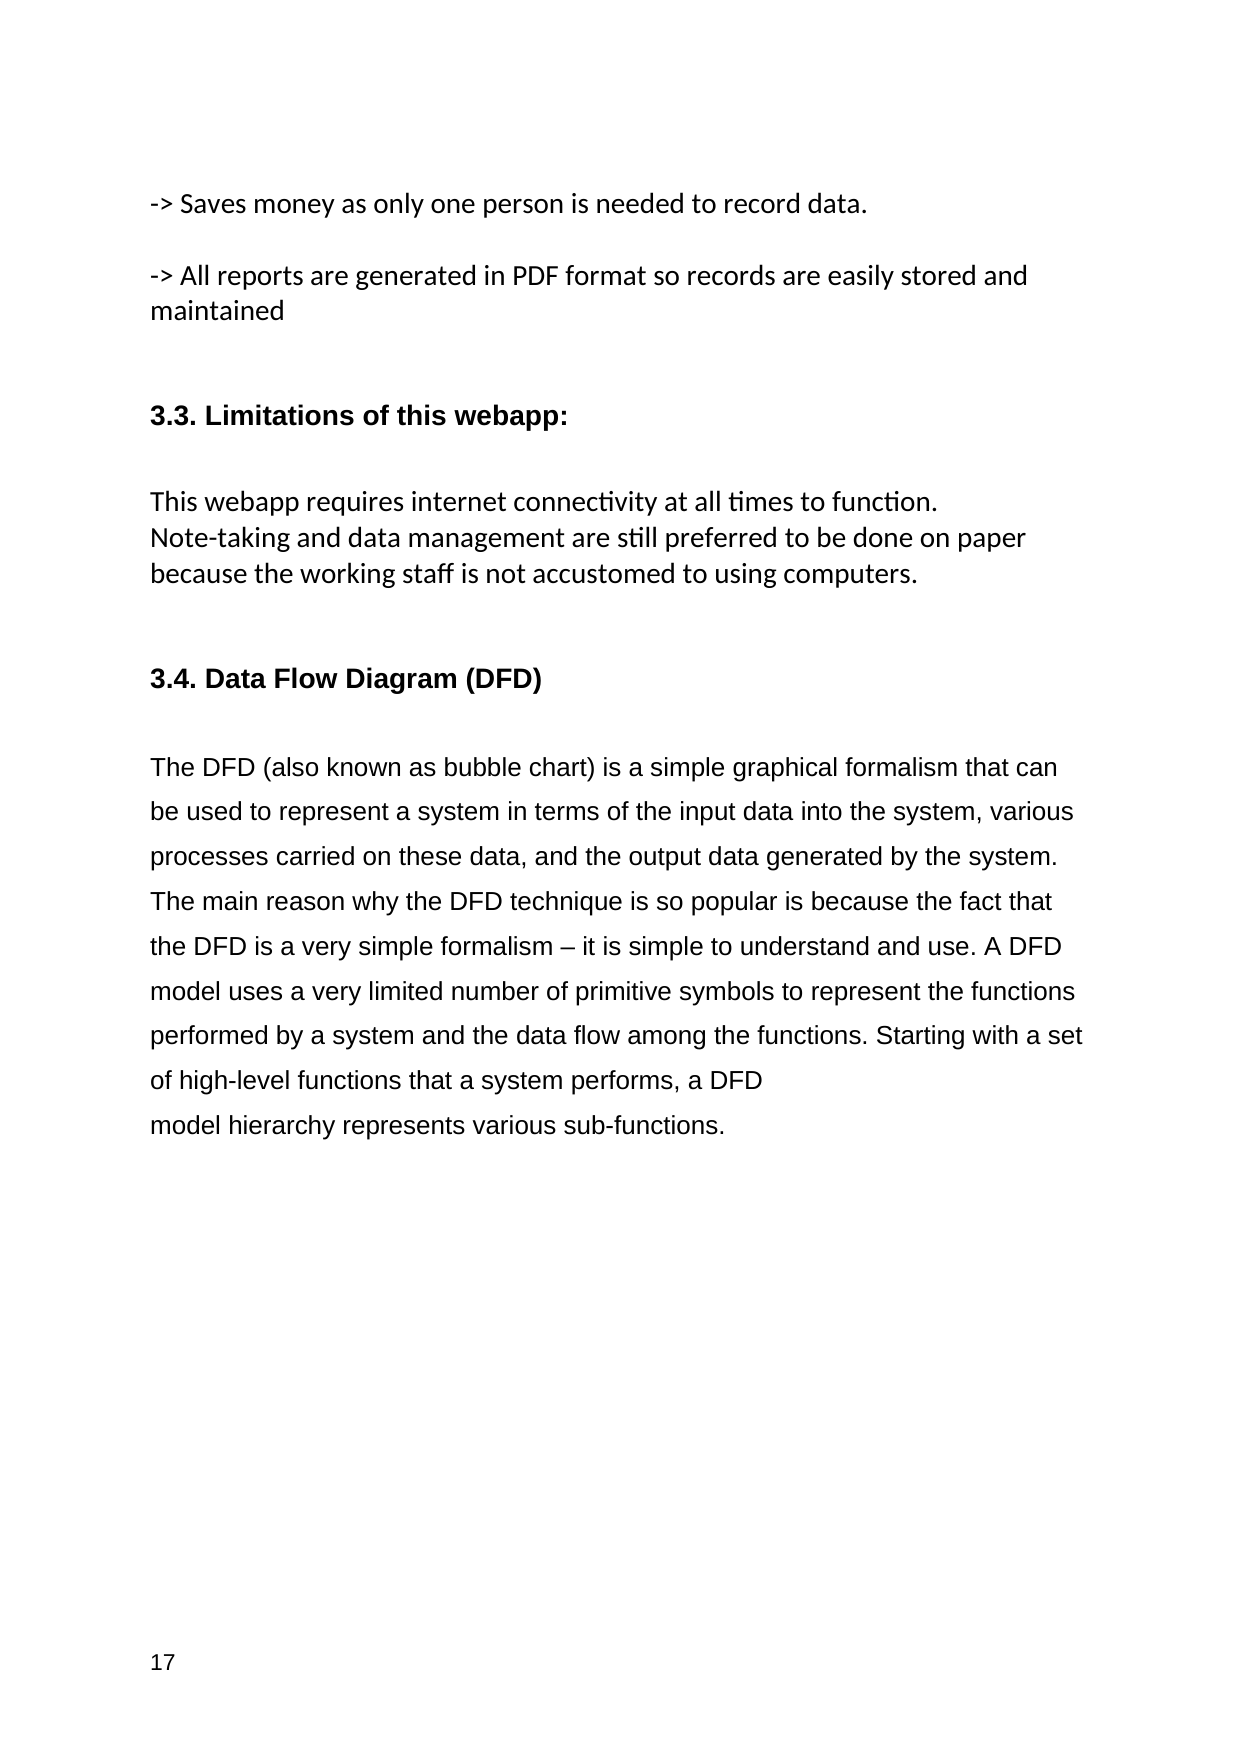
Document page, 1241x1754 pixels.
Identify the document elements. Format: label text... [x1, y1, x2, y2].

text The DFD (also known as bubble chart) is a simple graphical formalism that can be used to represent a system in terms of the input data into the system, various processes carried on these data, and the output data generated by the system. The main reason why the DFD technique is so popular is because the fact that the DFD is a very simple formalism – it is simple to understand and use. A DFD model uses a very limited number of primitive symbols to represent the functions performed by a system and the data flow among the functions. Starting with a set of high-level functions that a system performs, a DFD [150, 752, 1090, 1095]
text -> All reports are generated in PDF format so records are easily stored and maintained [150, 257, 1090, 328]
text model hierarchy represents various sub-functions. [150, 1110, 1090, 1140]
text -> Saves money as only one person is needed to record data. [150, 186, 1090, 221]
text This webapp requires internet connectivity at all times to function. [150, 483, 1090, 519]
text Note-taking and data management are still preferred to be done on paper because the working staff is not accustomed to using computers. [150, 519, 1090, 590]
text 3.4. Data Flow Diagram (DFD) [150, 662, 1090, 694]
text 3.3. Limitations of this webapp: [150, 399, 1090, 432]
